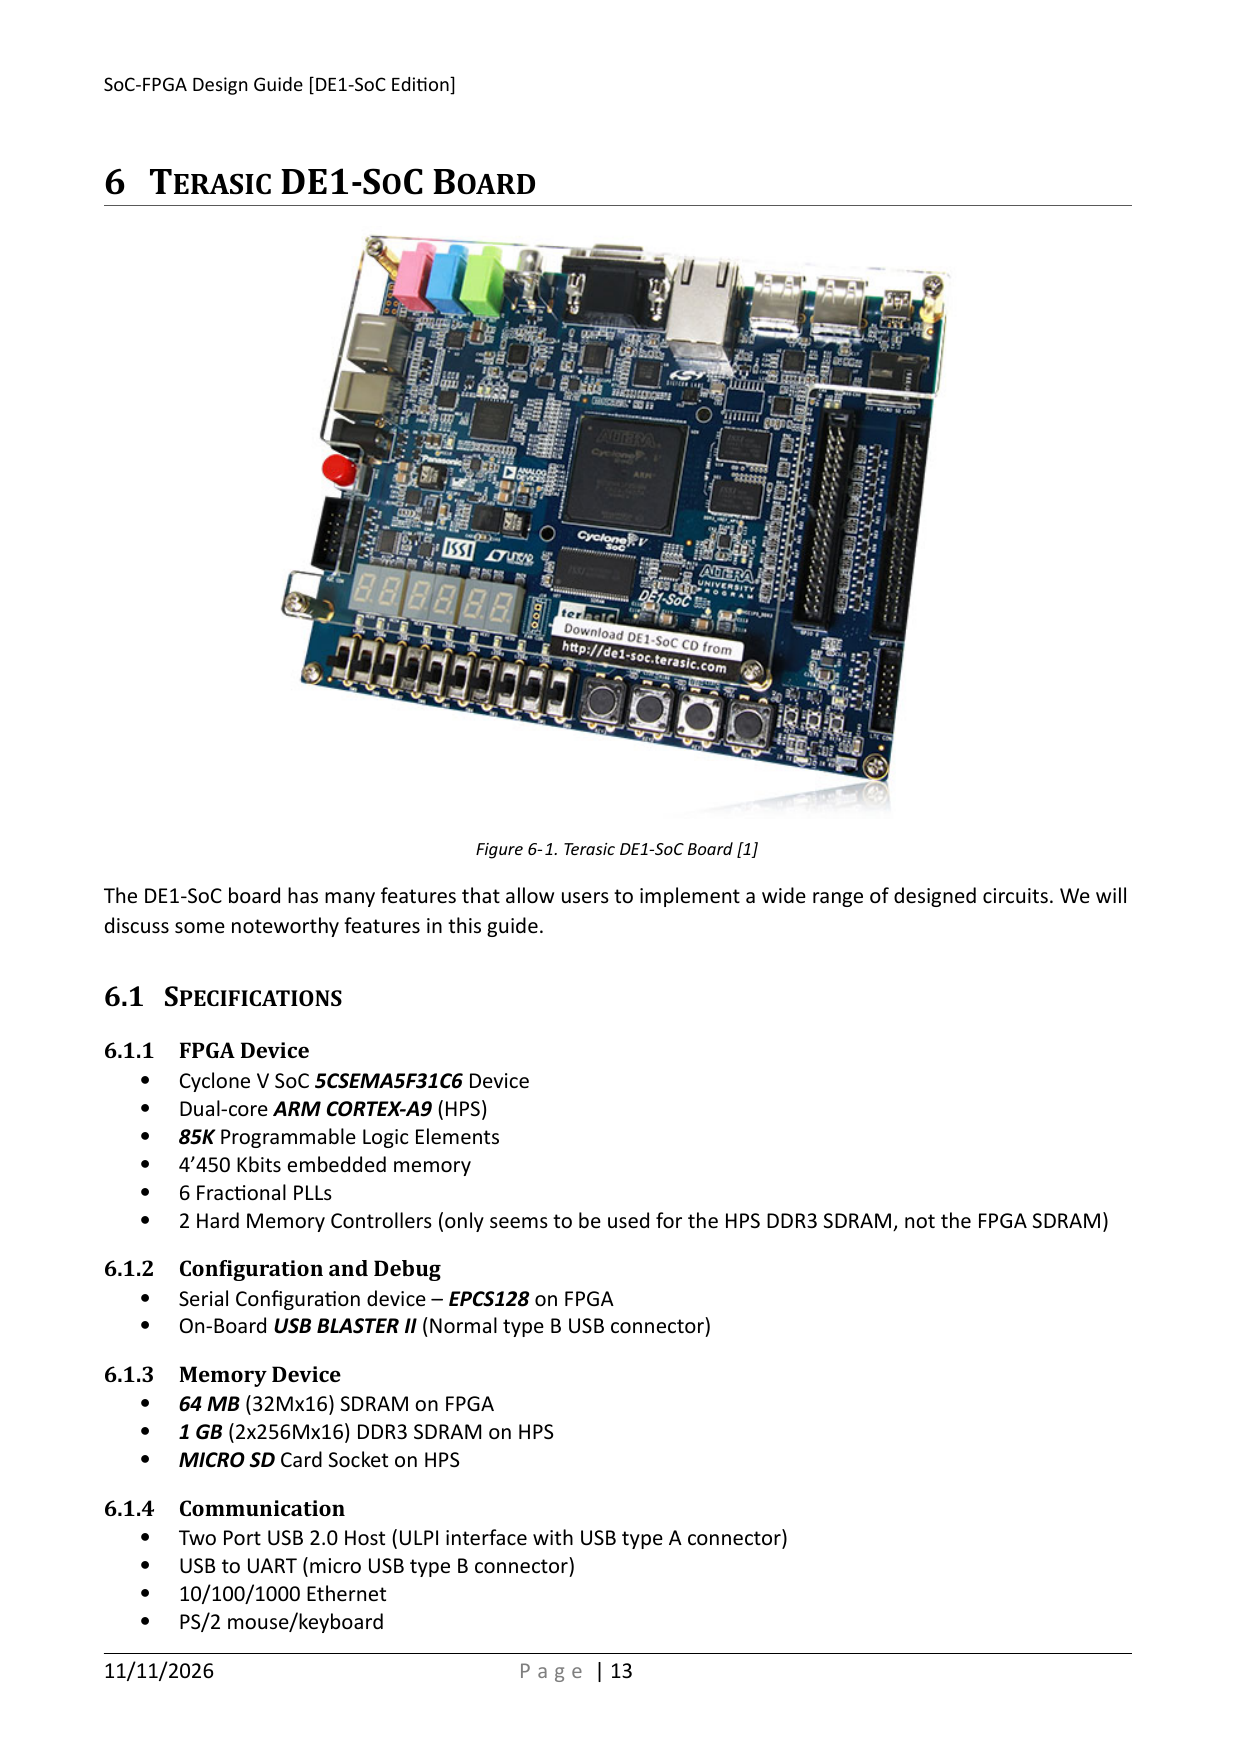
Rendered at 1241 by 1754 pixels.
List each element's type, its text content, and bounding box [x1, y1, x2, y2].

list 4’450 Kbits embedded memory [141, 1150, 1132, 1178]
subtitle FPGA Device [103, 1037, 1132, 1064]
text Figure 6-1. Terasic DE1-SoC Board [103, 837, 1132, 860]
list 10/100/1000 Ethernet [141, 1579, 1132, 1607]
list 1 GB (2x256Mx16) DDR3 SDRAM on HPS [141, 1417, 1132, 1446]
list Micro SD Card Socket on HPS [141, 1446, 1132, 1473]
list Cyclone V SoC 5CSEMA5F31C6 Device [141, 1066, 1132, 1094]
list Two Port USB 2.0 Host (ULPI interface with USB type A connector) [141, 1523, 1132, 1551]
list 6 Fractional PLLs [141, 1178, 1132, 1206]
subtitle Specifications [103, 979, 1132, 1013]
list 2 Hard Memory Controllers (only seems to be used for the HPS DDR3 SDRAM, not the FPGA SDRAM) [141, 1206, 1132, 1234]
picture [271, 226, 964, 819]
subtitle Memory Device [103, 1361, 1132, 1387]
list Serial Configuration device – EPCs128 on FPGA [141, 1284, 1132, 1312]
list PS/2 mouse/keyboard [141, 1607, 1132, 1635]
text The DE1-SoC board has many features that allow users to implement a wide range of designed circuits. We will discuss some noteworthy features in this guide. [103, 881, 1132, 939]
list USB to UART (micro USB type B connector) [141, 1551, 1132, 1579]
subtitle Configuration and Debug [103, 1255, 1132, 1282]
list 85K Programmable Logic Elements [141, 1122, 1132, 1150]
subtitle Communication [103, 1494, 1132, 1521]
list Dual-core ARM Cortex-A9 (HPS) [141, 1094, 1132, 1122]
list On-Board USB Blaster II (Normal type B USB connector) [141, 1312, 1132, 1340]
list 64 MB (32Mx16) SDRAM on FPGA [141, 1389, 1132, 1417]
subtitle Terasic DE1-SoC Board [103, 159, 1132, 206]
